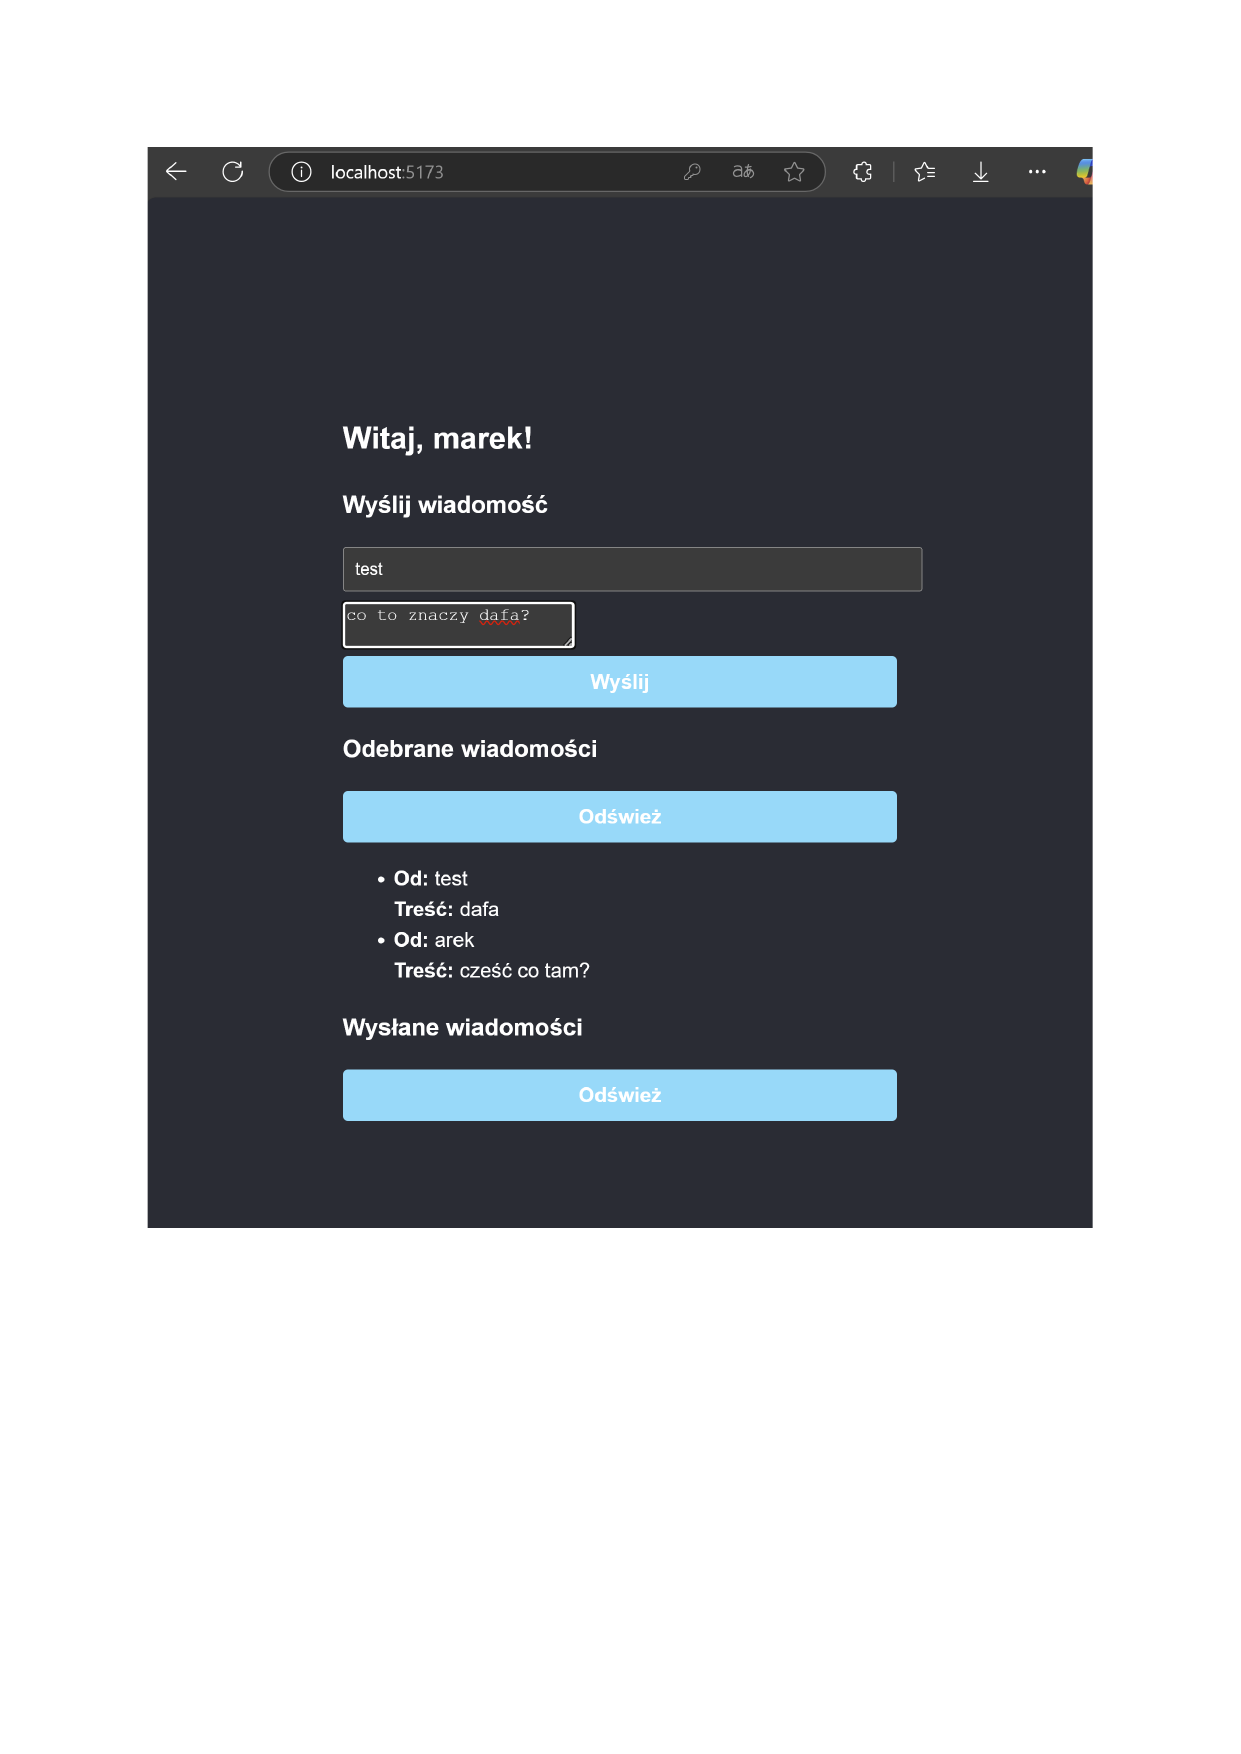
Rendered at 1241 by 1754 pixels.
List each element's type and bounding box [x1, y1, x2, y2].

picture [147, 147, 1093, 1228]
